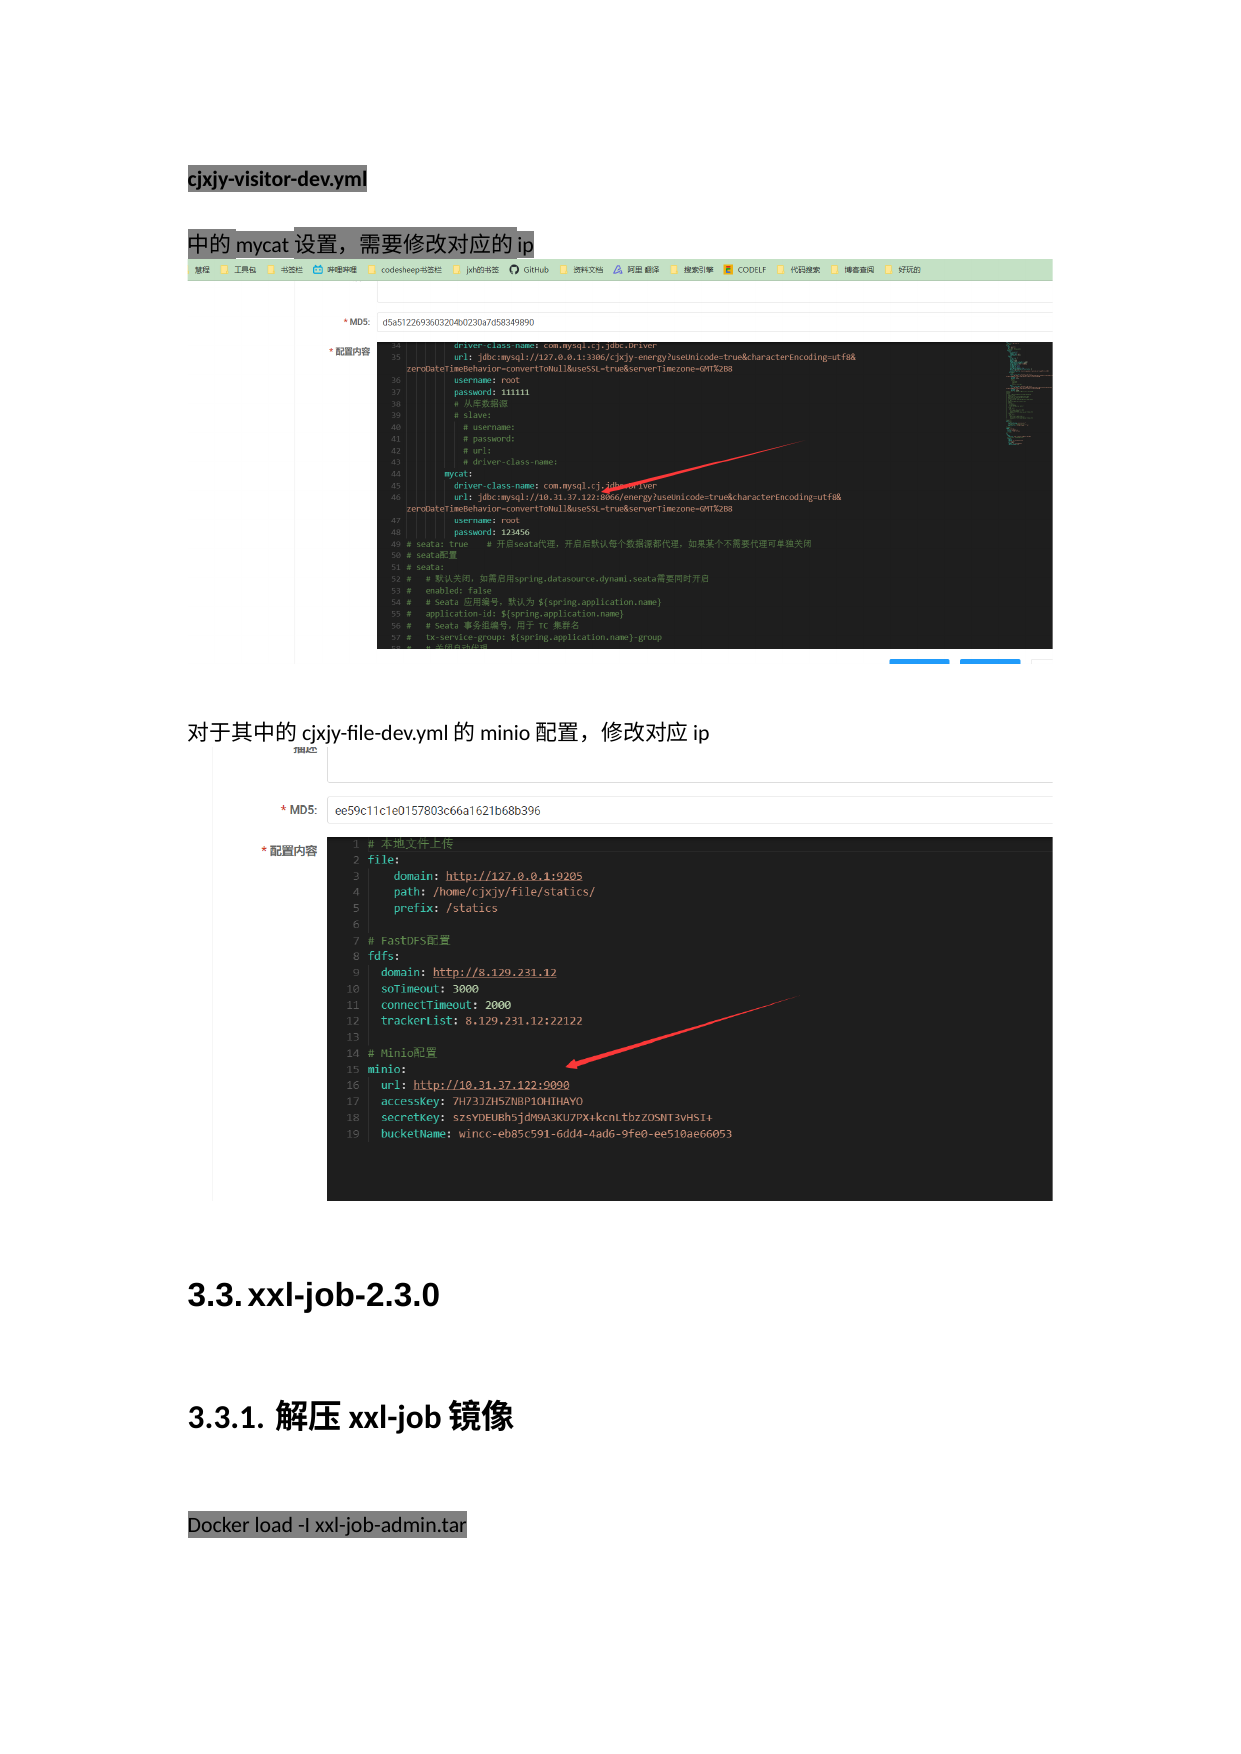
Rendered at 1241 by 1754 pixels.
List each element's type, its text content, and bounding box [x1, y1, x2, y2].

text Docker load -I xxl-job-admin.tar [187, 1508, 1053, 1541]
text 中的mycat 设置，需要修改对应的ip [517, 227, 1053, 259]
picture [187, 259, 1053, 664]
subtitle 解压xxl-job镜像 [187, 1381, 1053, 1446]
picture [187, 747, 1053, 1201]
text 中的mycat 设置，需要修改对应的ip [187, 227, 294, 259]
subtitle xxl-job-2.3.0 [187, 1262, 1053, 1327]
text cjxjy-visitor-dev.yml [187, 162, 1053, 194]
text 对于其中的 cjxjy-file-dev.yml 的minio 配置，修改对应ip [187, 714, 1053, 747]
